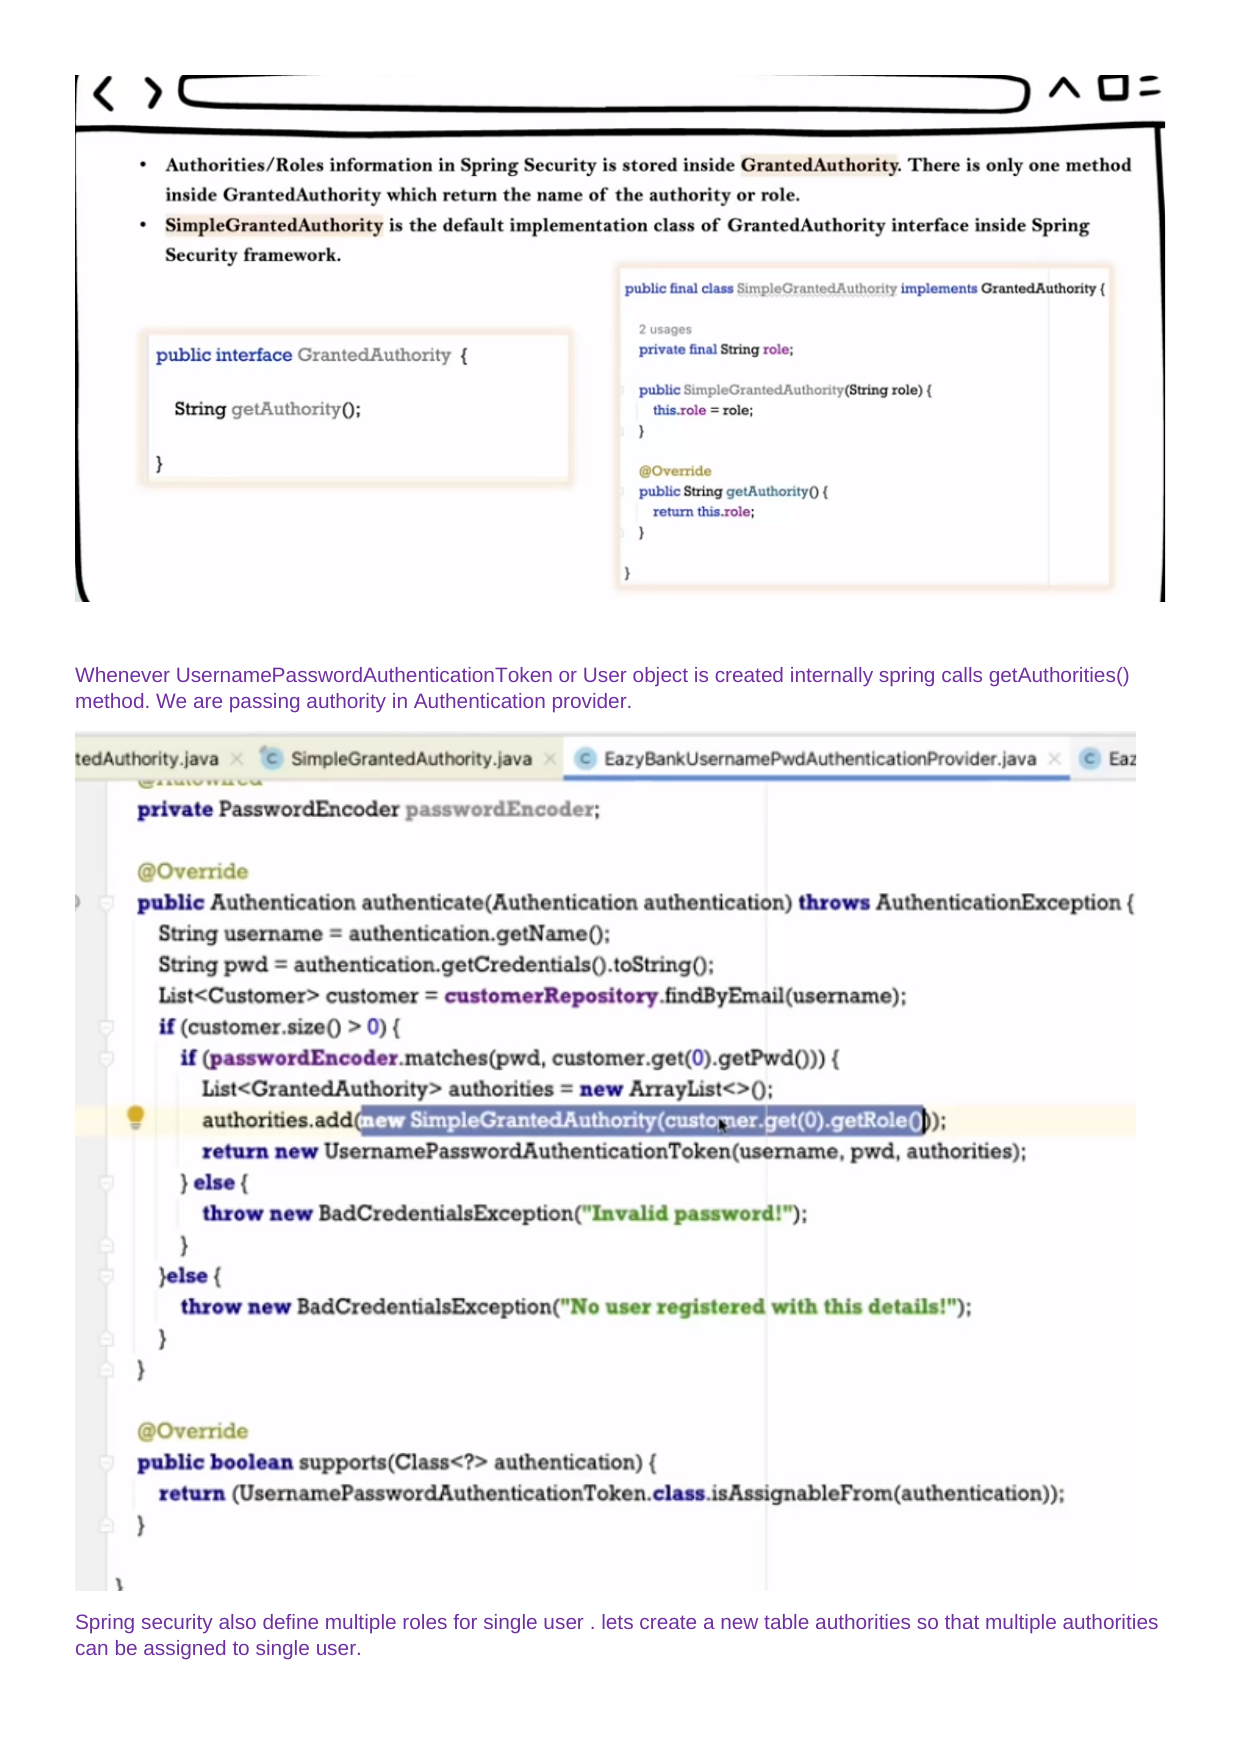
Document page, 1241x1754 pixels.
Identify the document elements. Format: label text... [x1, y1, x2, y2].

text Spring security also define multiple roles for single user . lets create a new table authorities so that multiple authorities can be assigned to single user. [75, 1610, 1165, 1659]
picture [75, 731, 1137, 1591]
picture [75, 75, 1166, 602]
text Whenever UsernamePasswordAuthenticationToken or User object is created internally spring calls getAuthorities() method. We are passing authority in Authentication provider. [75, 663, 1165, 713]
